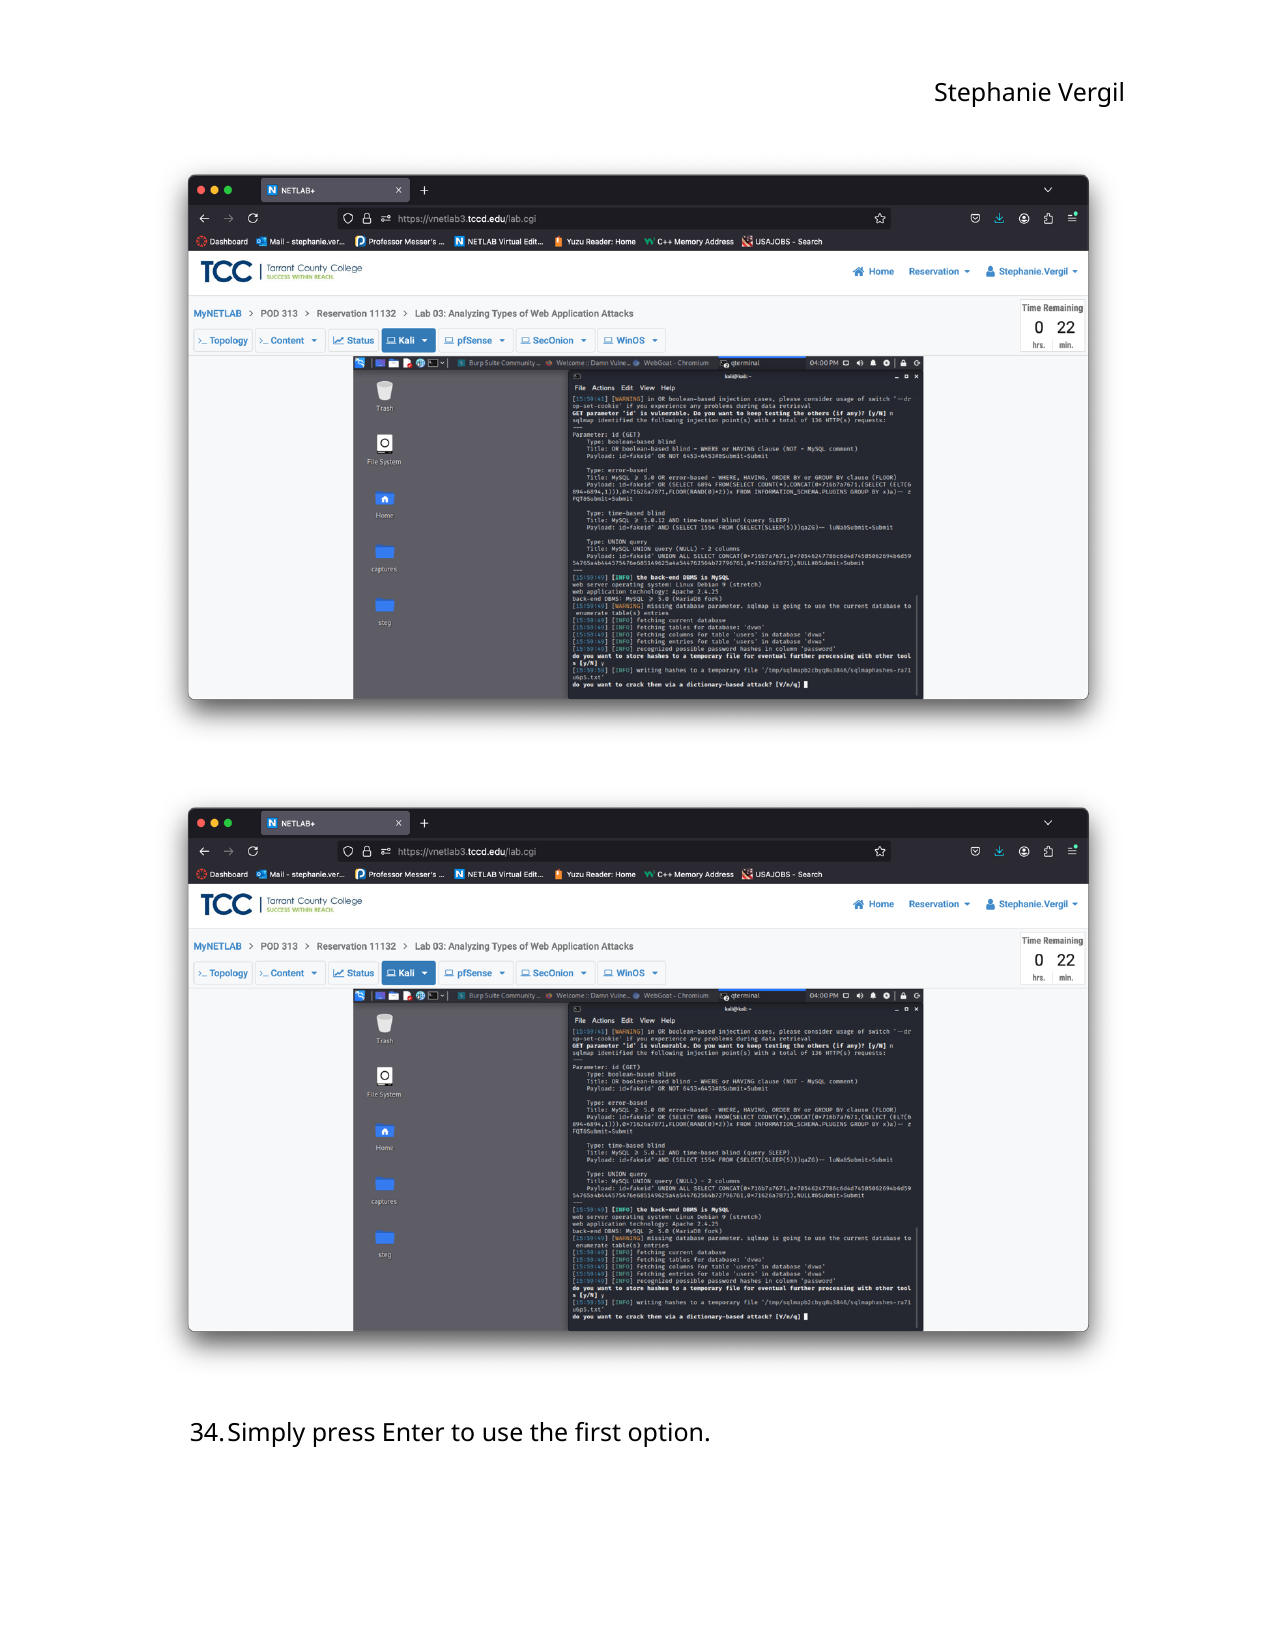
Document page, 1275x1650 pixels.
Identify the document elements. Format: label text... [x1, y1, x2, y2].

list Simply press Enter to use the first option. [189, 1414, 1125, 1449]
picture [150, 782, 1125, 1381]
picture [150, 150, 1125, 749]
